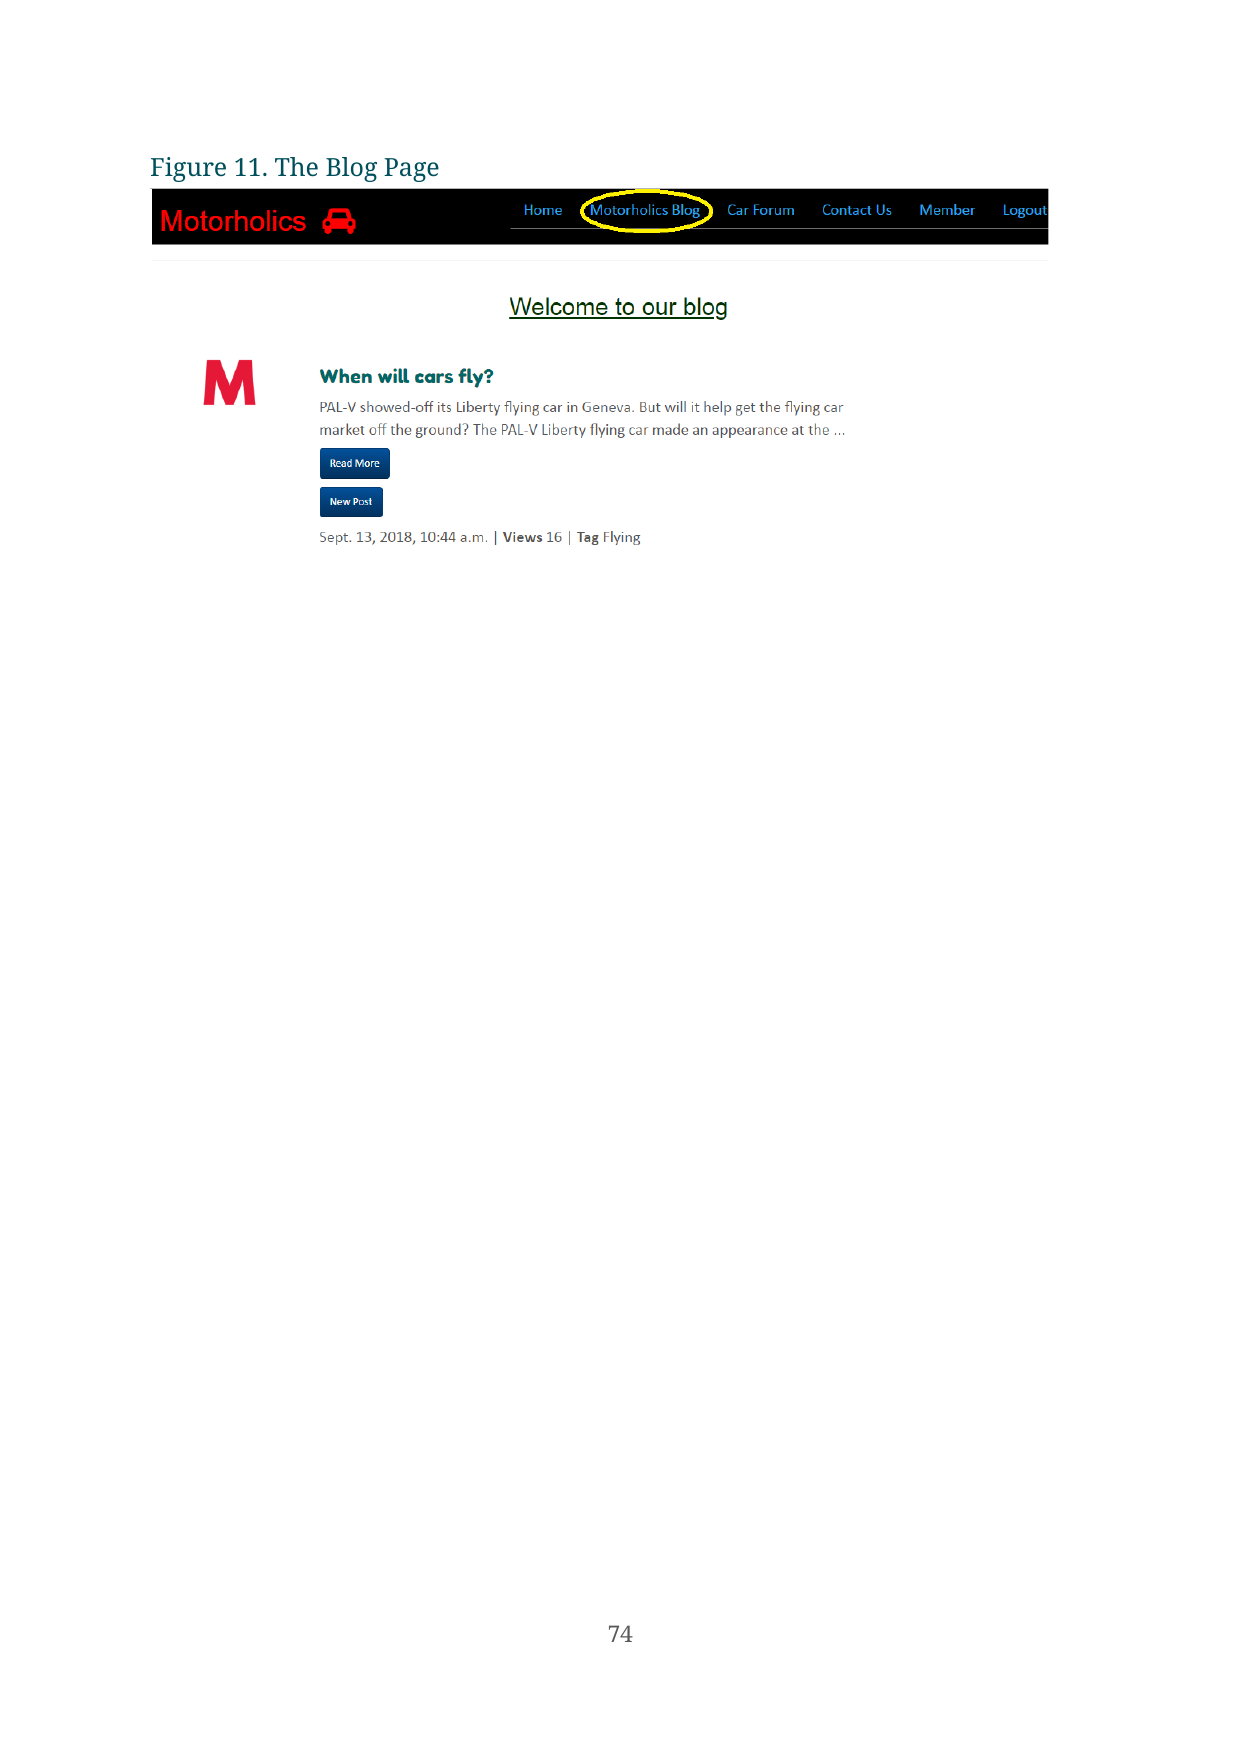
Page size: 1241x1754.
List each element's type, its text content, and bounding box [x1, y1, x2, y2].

picture [150, 188, 1049, 561]
